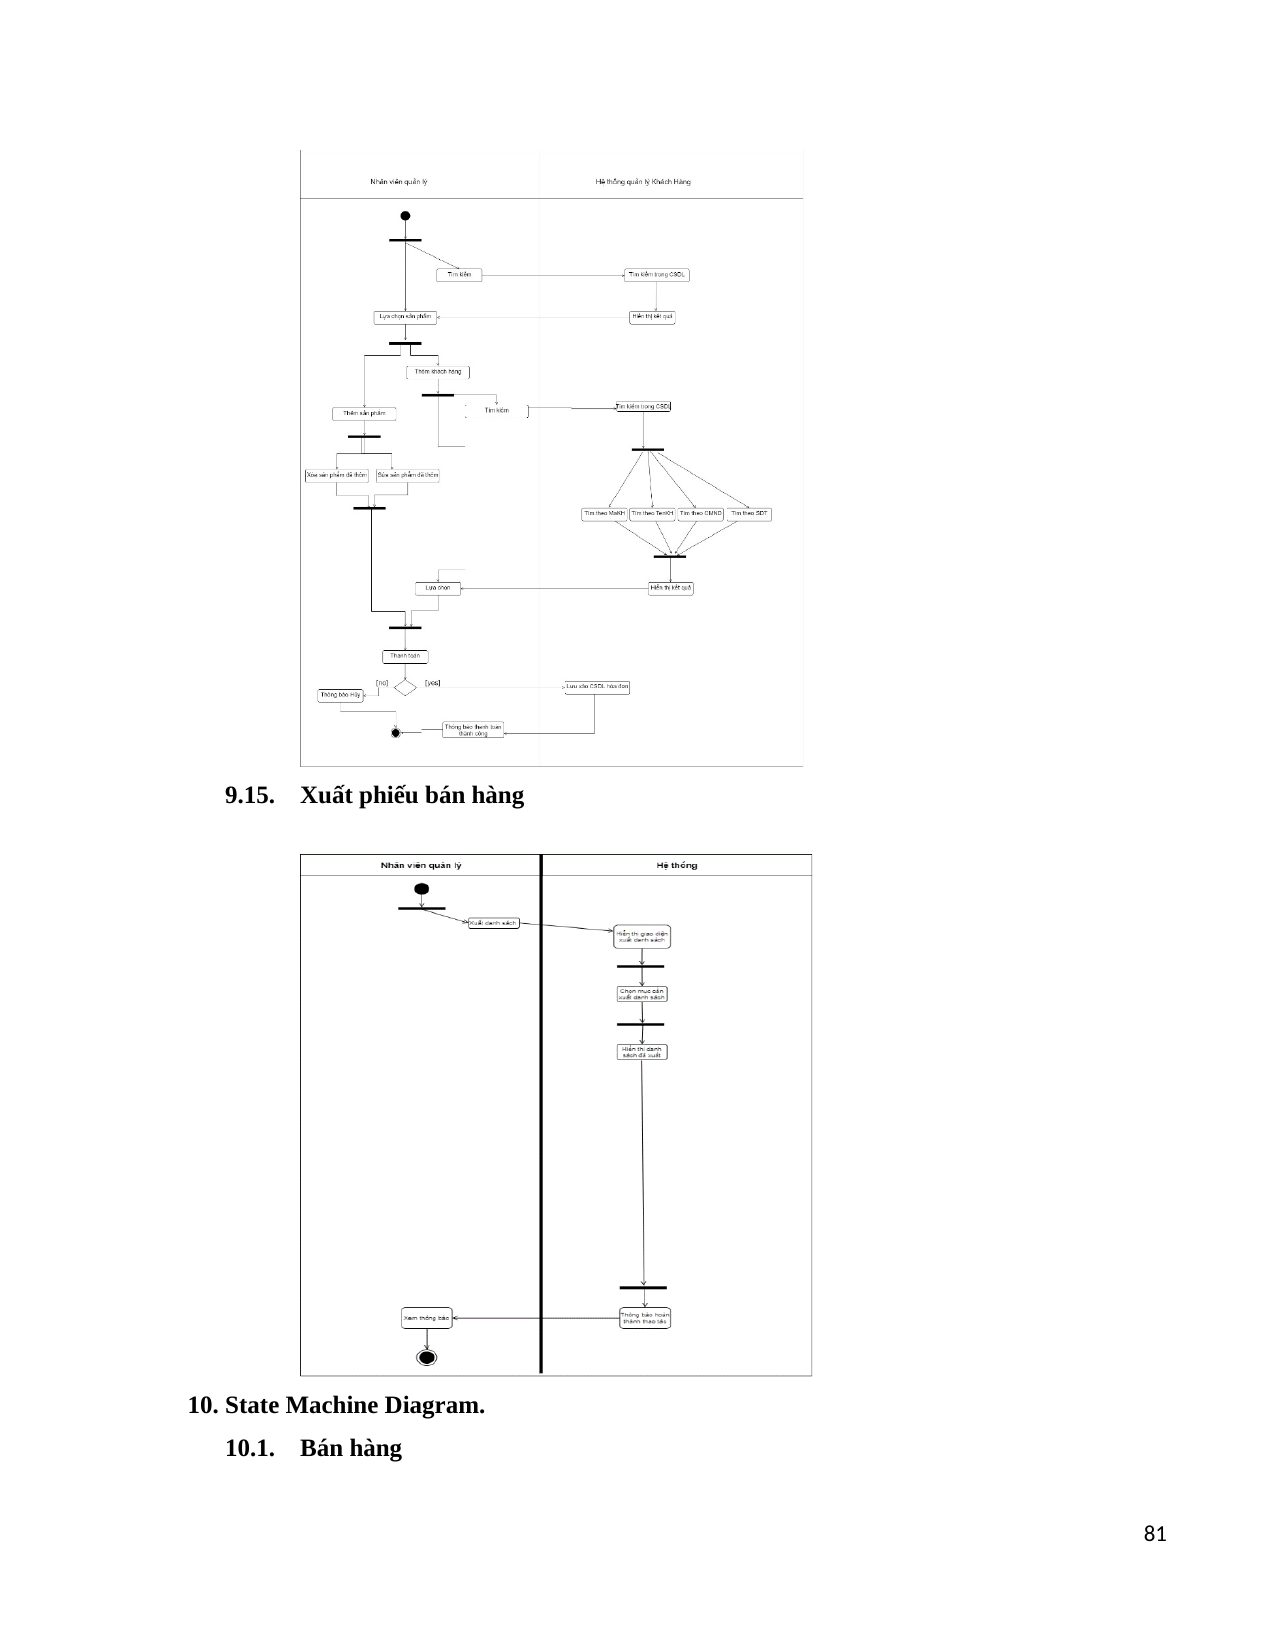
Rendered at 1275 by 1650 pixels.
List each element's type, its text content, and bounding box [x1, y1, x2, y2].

list Xuất phiếu bán hàng [225, 780, 1167, 809]
list Bán hàng [225, 1433, 1167, 1462]
picture [300, 854, 813, 1377]
picture [300, 150, 804, 767]
list State Machine Diagram. [187, 1390, 1167, 1419]
